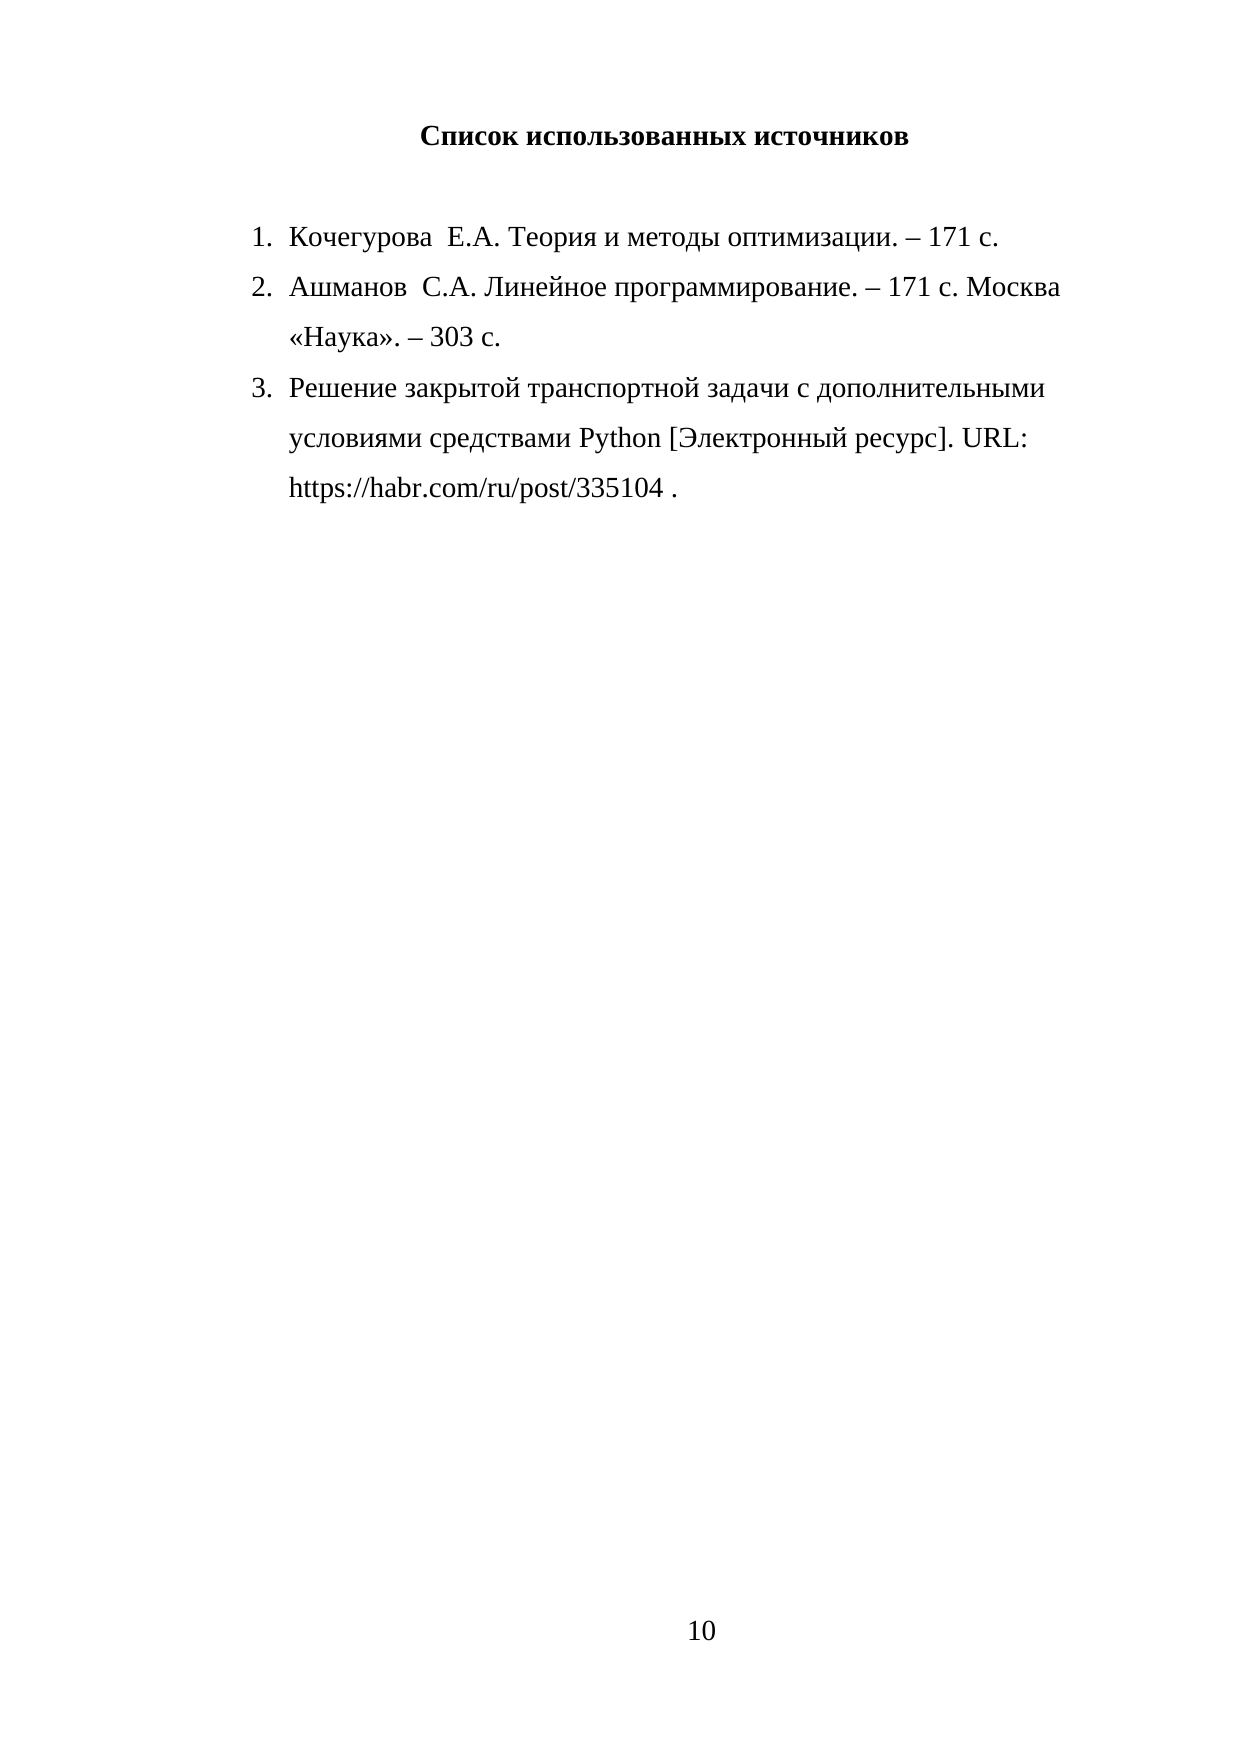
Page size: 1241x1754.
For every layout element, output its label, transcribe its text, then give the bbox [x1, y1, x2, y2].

text Список использованных источников [177, 118, 1152, 152]
list Кочегурова Е.А. Теория и методы оптимизации. – 171 с. [251, 219, 1152, 252]
list Ашманов С.А. Линейное программирование. – 171 с. Москва «Наука». – 303 с. [251, 269, 1152, 353]
list Решение закрытой транспортной задачи с дополнительными условиями средствами Python [Электронный ресурс]. URL: https://habr.com/ru/post/335104 . [251, 370, 1152, 504]
